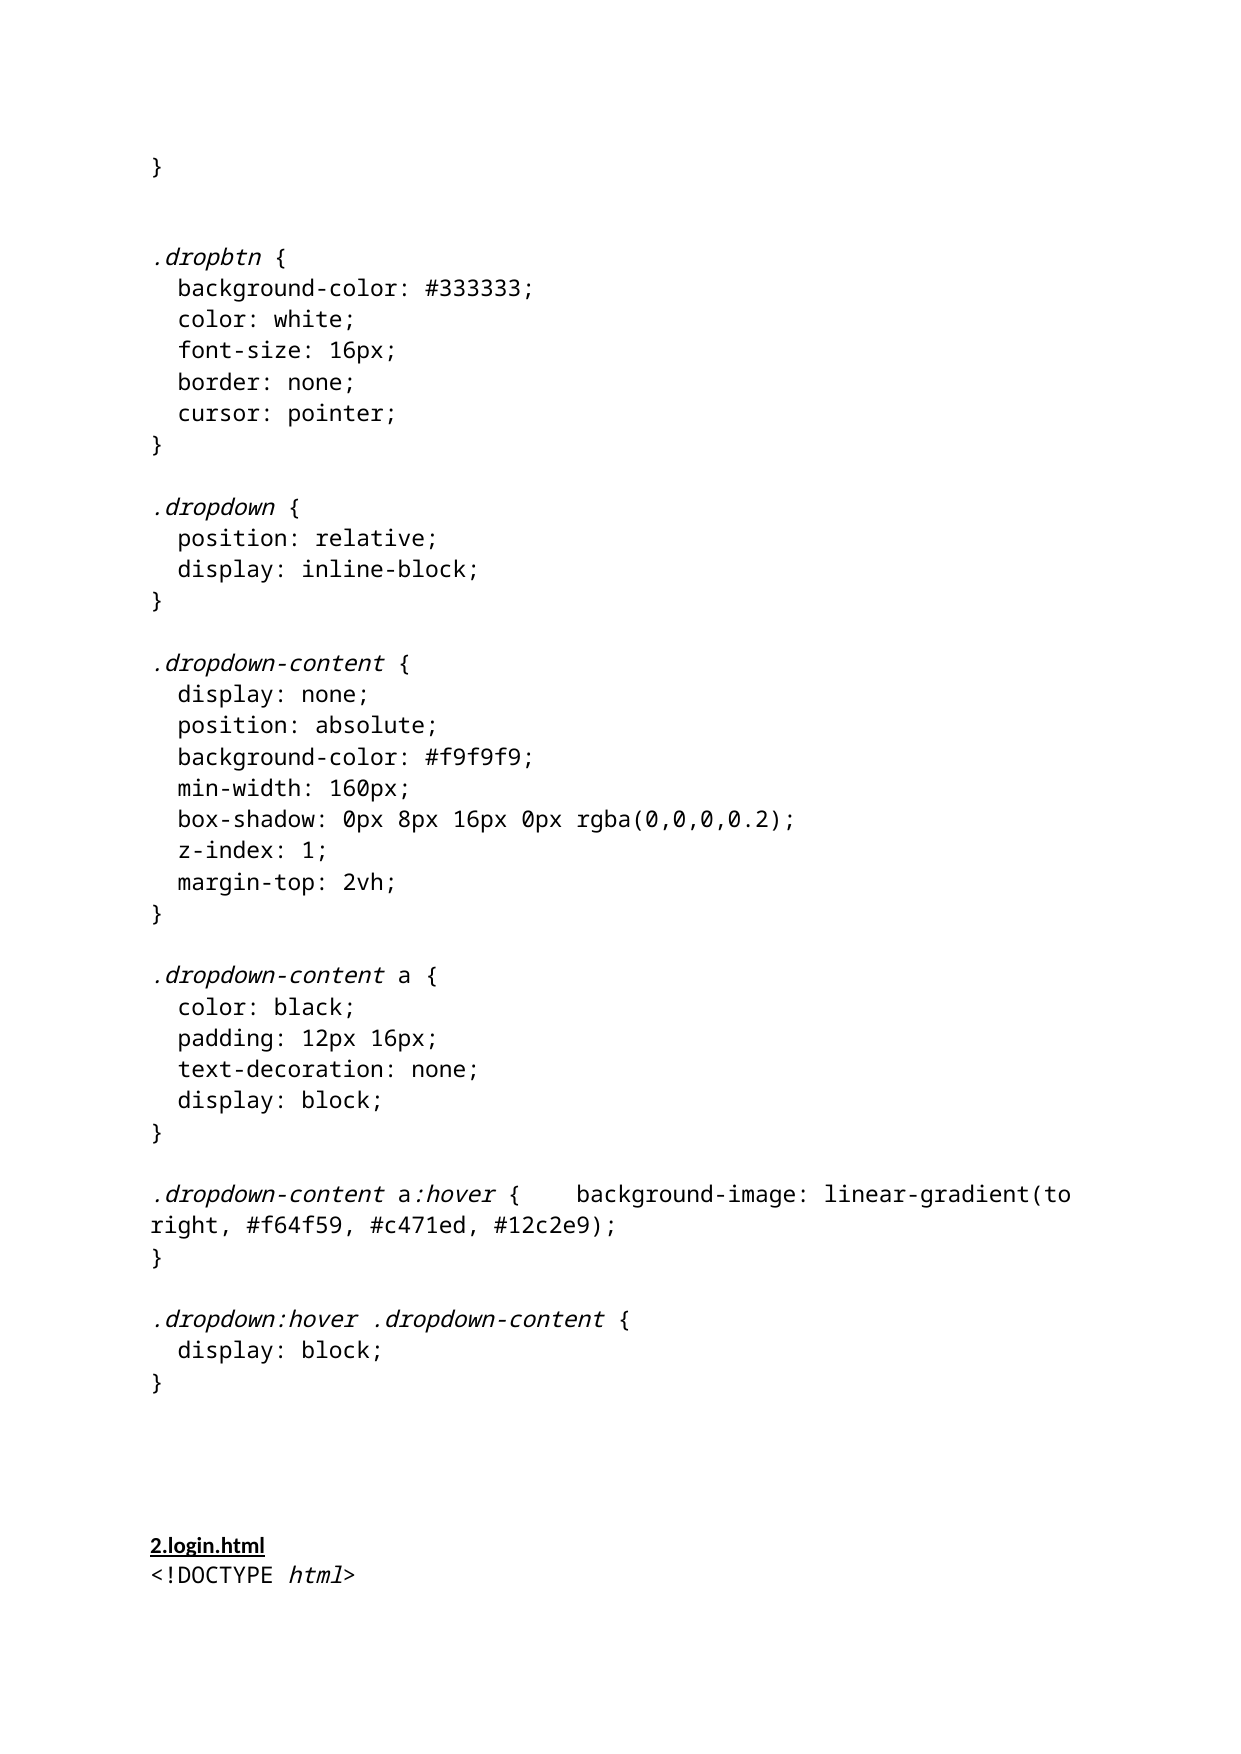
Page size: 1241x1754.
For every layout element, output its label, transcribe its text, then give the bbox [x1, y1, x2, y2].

text display: block; [150, 1334, 1090, 1366]
text .dropdown:hover .dropdown-content { [150, 1303, 1090, 1334]
text display: none; [150, 678, 1090, 709]
text cursor: pointer; [150, 397, 1090, 428]
text } [150, 1116, 1090, 1147]
text border: none; [150, 366, 1090, 397]
text .dropdown { [150, 491, 1090, 522]
text .dropdown-content { [150, 647, 1090, 678]
text } [150, 584, 1090, 616]
text } [150, 1366, 1090, 1397]
text padding: 12px 16px; [150, 1022, 1090, 1053]
text color: black; [150, 991, 1090, 1022]
text background-color: #333333; [150, 272, 1090, 303]
text .dropdown-content a { [150, 959, 1090, 991]
text position: absolute; [150, 709, 1090, 741]
text position: relative; [150, 522, 1090, 553]
text margin-top: 2vh; [150, 866, 1090, 897]
text } [150, 150, 1090, 181]
text } [150, 897, 1090, 928]
text 2.login.html [150, 1531, 1090, 1559]
text background-color: #f9f9f9; [150, 741, 1090, 772]
text } [150, 428, 1090, 459]
text display: block; [150, 1084, 1090, 1116]
text text-decoration: none; [150, 1053, 1090, 1084]
text <!DOCTYPE html> [150, 1559, 1090, 1590]
text z-index: 1; [150, 834, 1090, 866]
text min-width: 160px; [150, 772, 1090, 803]
text display: inline-block; [150, 553, 1090, 584]
text color: white; [150, 303, 1090, 334]
text font-size: 16px; [150, 334, 1090, 366]
text .dropbtn { [150, 241, 1090, 272]
text box-shadow: 0px 8px 16px 0px rgba(0,0,0,0.2); [150, 803, 1090, 834]
text } [150, 1241, 1090, 1272]
text .dropdown-content a:hover { background-image: linear-gradient(to right, #f64f59, #c471ed, #12c2e9); [150, 1178, 1090, 1241]
